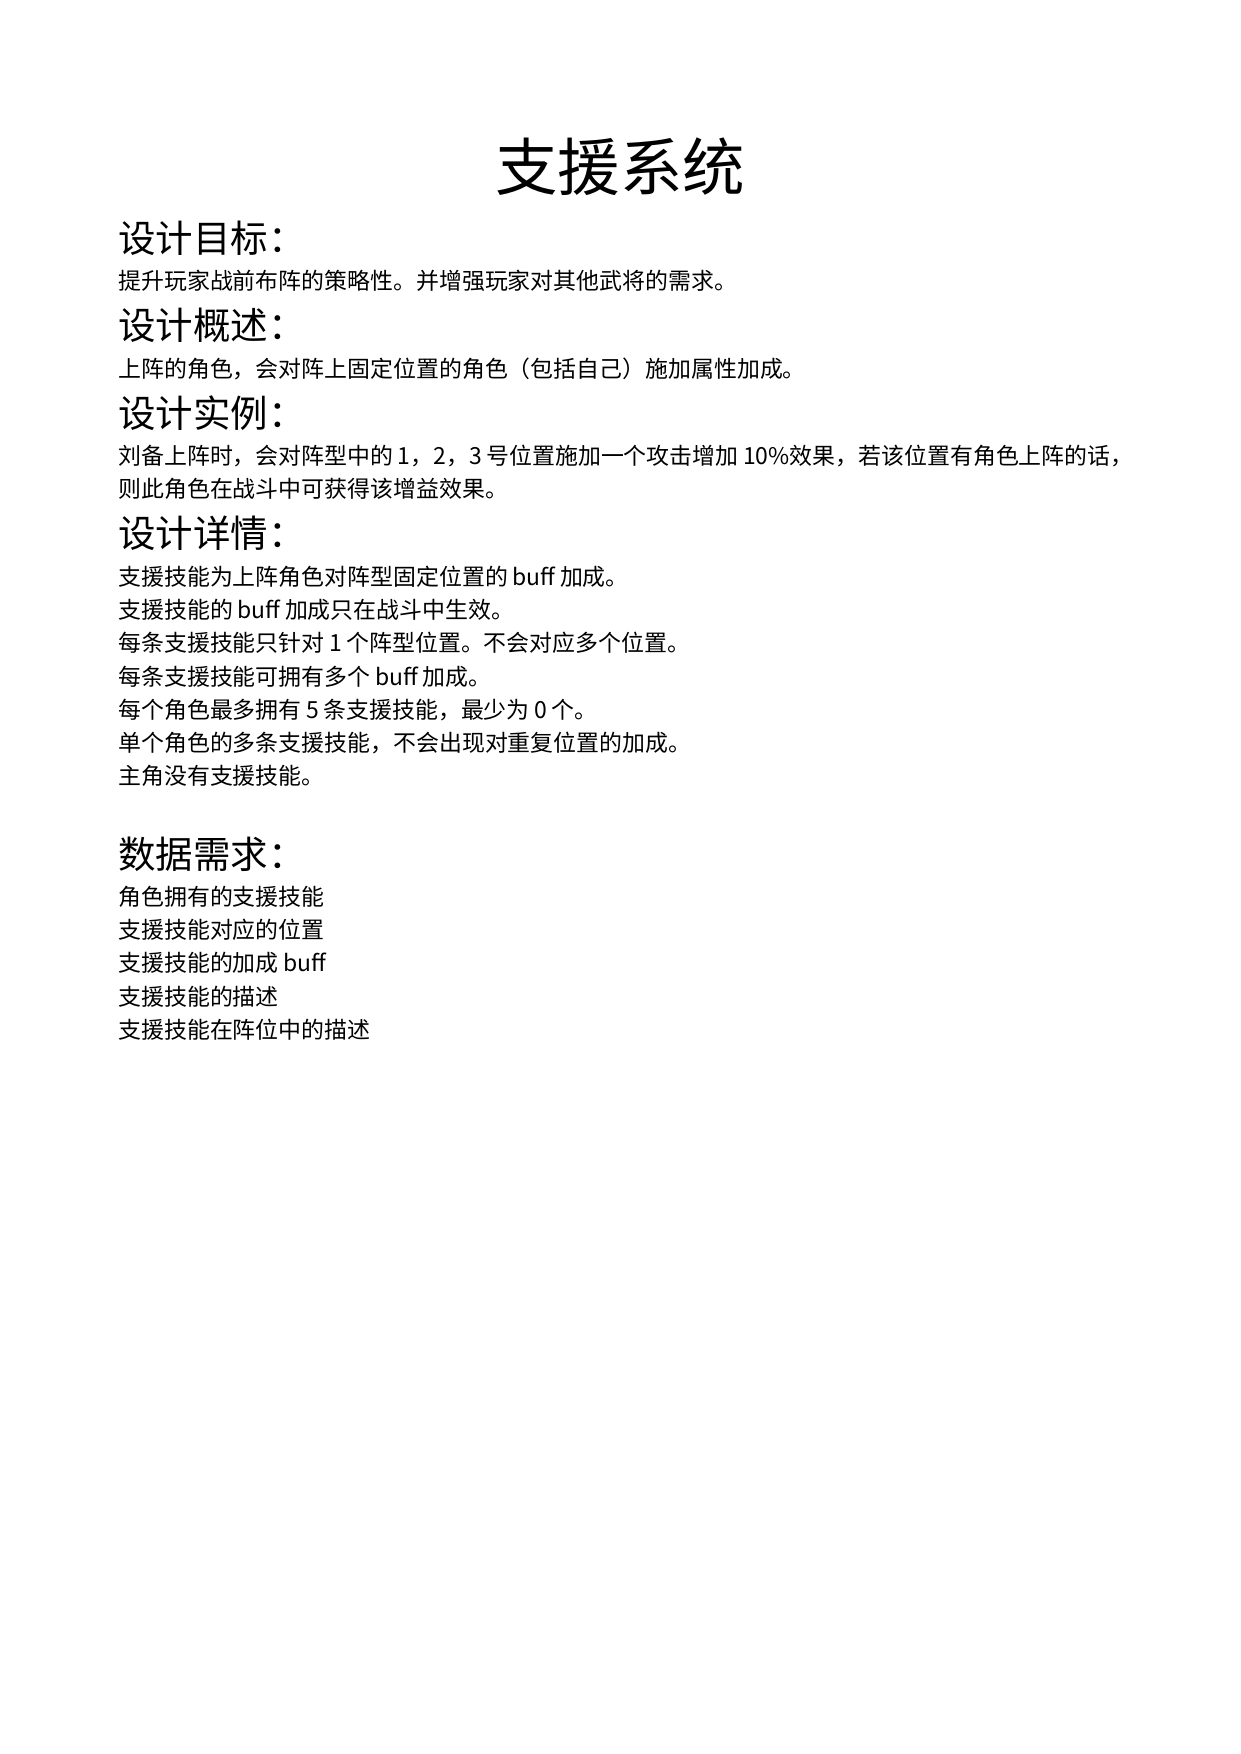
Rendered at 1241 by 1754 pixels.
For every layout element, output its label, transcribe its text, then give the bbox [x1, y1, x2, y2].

text 每条支援技能可拥有多个buff加成。 [118, 658, 1122, 692]
text 数据需求： [118, 824, 1122, 879]
text 支援技能为上阵角色对阵型固定位置的buff加成。 [118, 559, 1122, 592]
text 主角没有支援技能。 [118, 758, 1122, 791]
text 上阵的角色，会对阵上固定位置的角色（包括自己）施加属性加成。 [118, 350, 1122, 384]
text 设计详情： [118, 504, 1122, 559]
text 提升玩家战前布阵的策略性。并增强玩家对其他武将的需求。 [118, 263, 1122, 296]
text 设计目标： [118, 209, 1122, 263]
text 支援技能在阵位中的描述 [118, 1012, 1122, 1045]
text 每个角色最多拥有5条支援技能，最少为0个。 [118, 692, 1122, 725]
text 支援系统 [118, 118, 1122, 209]
text 单个角色的多条支援技能，不会出现对重复位置的加成。 [118, 725, 1122, 758]
text 设计实例： [118, 384, 1122, 438]
text 支援技能的描述 [118, 978, 1122, 1012]
text 支援技能对应的位置 [118, 912, 1122, 945]
text 角色拥有的支援技能 [118, 879, 1122, 912]
text 每条支援技能只针对1个阵型位置。不会对应多个位置。 [118, 625, 1122, 658]
text 支援技能的buff加成只在战斗中生效。 [118, 592, 1122, 625]
text 设计概述： [118, 296, 1122, 350]
text 支援技能的加成buff [118, 945, 1122, 978]
text 刘备上阵时，会对阵型中的1，2，3号位置施加一个攻击增加10%效果，若该位置有角色上阵的话，则此角色在战斗中可获得该增益效果。 [118, 438, 1122, 504]
